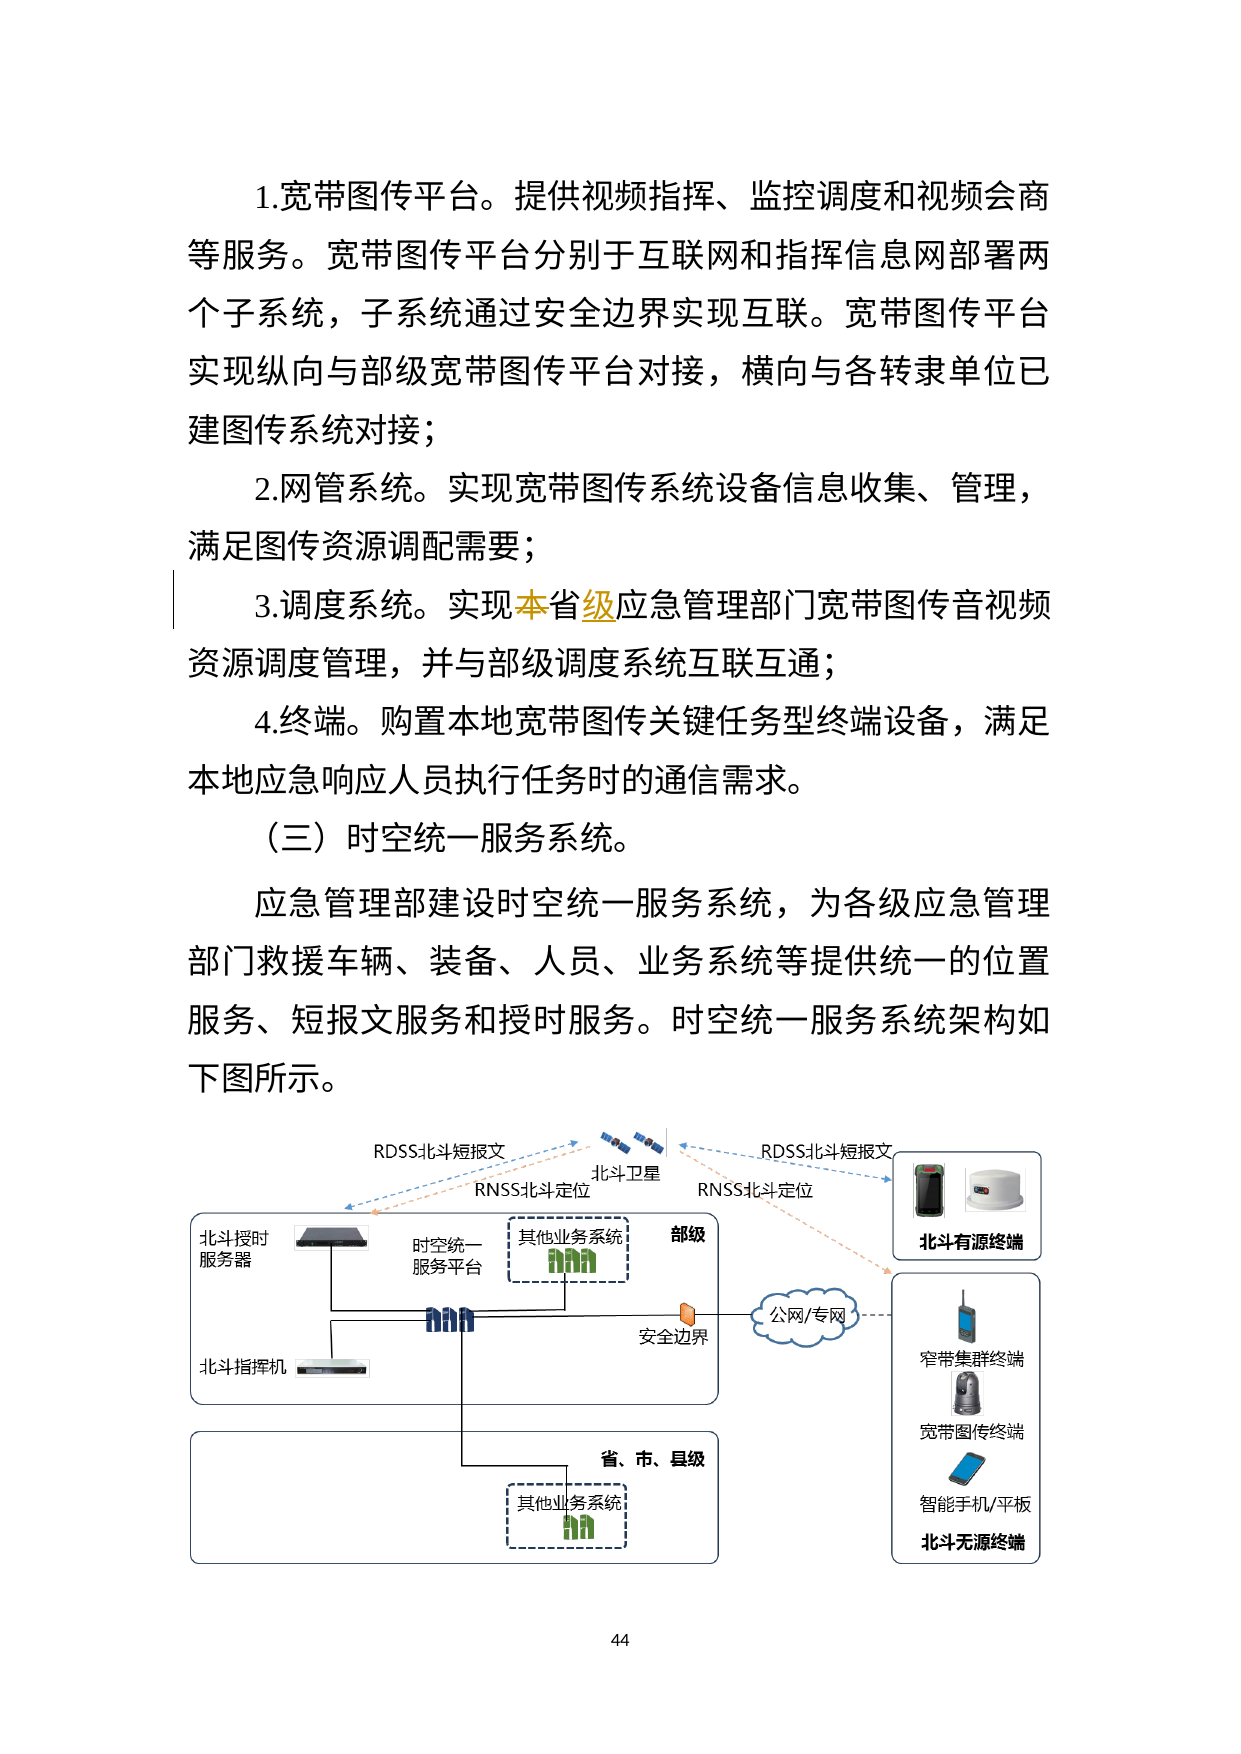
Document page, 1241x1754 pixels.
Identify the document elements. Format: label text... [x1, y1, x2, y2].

text 4.终端。购置本地宽带图传关键任务型终端设备，满足本地应急响应人员执行任务时的通信需求。 [187, 687, 1053, 804]
text 2.网管系统。实现宽带图传系统设备信息收集、管理，满足图传资源调配需要； [187, 454, 1053, 570]
text 1.宽带图传平台。提供视频指挥、监控调度和视频会商等服务。宽带图传平台分别于互联网和指挥信息网部署两个子系统，子系统通过安全边界实现互联。宽带图传平台实现纵向与部级宽带图传平台对接，横向与各转隶单位已建图传系统对接； [187, 162, 1053, 454]
text 应急管理部建设时空统一服务系统，为各级应急管理部门救援车辆、装备、人员、业务系统等提供统一的位置服务、短报文服务和授时服务。时空统一服务系统架构如下图所示。 [187, 869, 1053, 1102]
text 3.调度系统。实现省应急管理部门宽带图传音视频资源调度管理，并与部级调度系统互联互通； [187, 570, 1053, 687]
text （三）时空统一服务系统。 [247, 804, 1053, 869]
picture [189, 1128, 1052, 1564]
